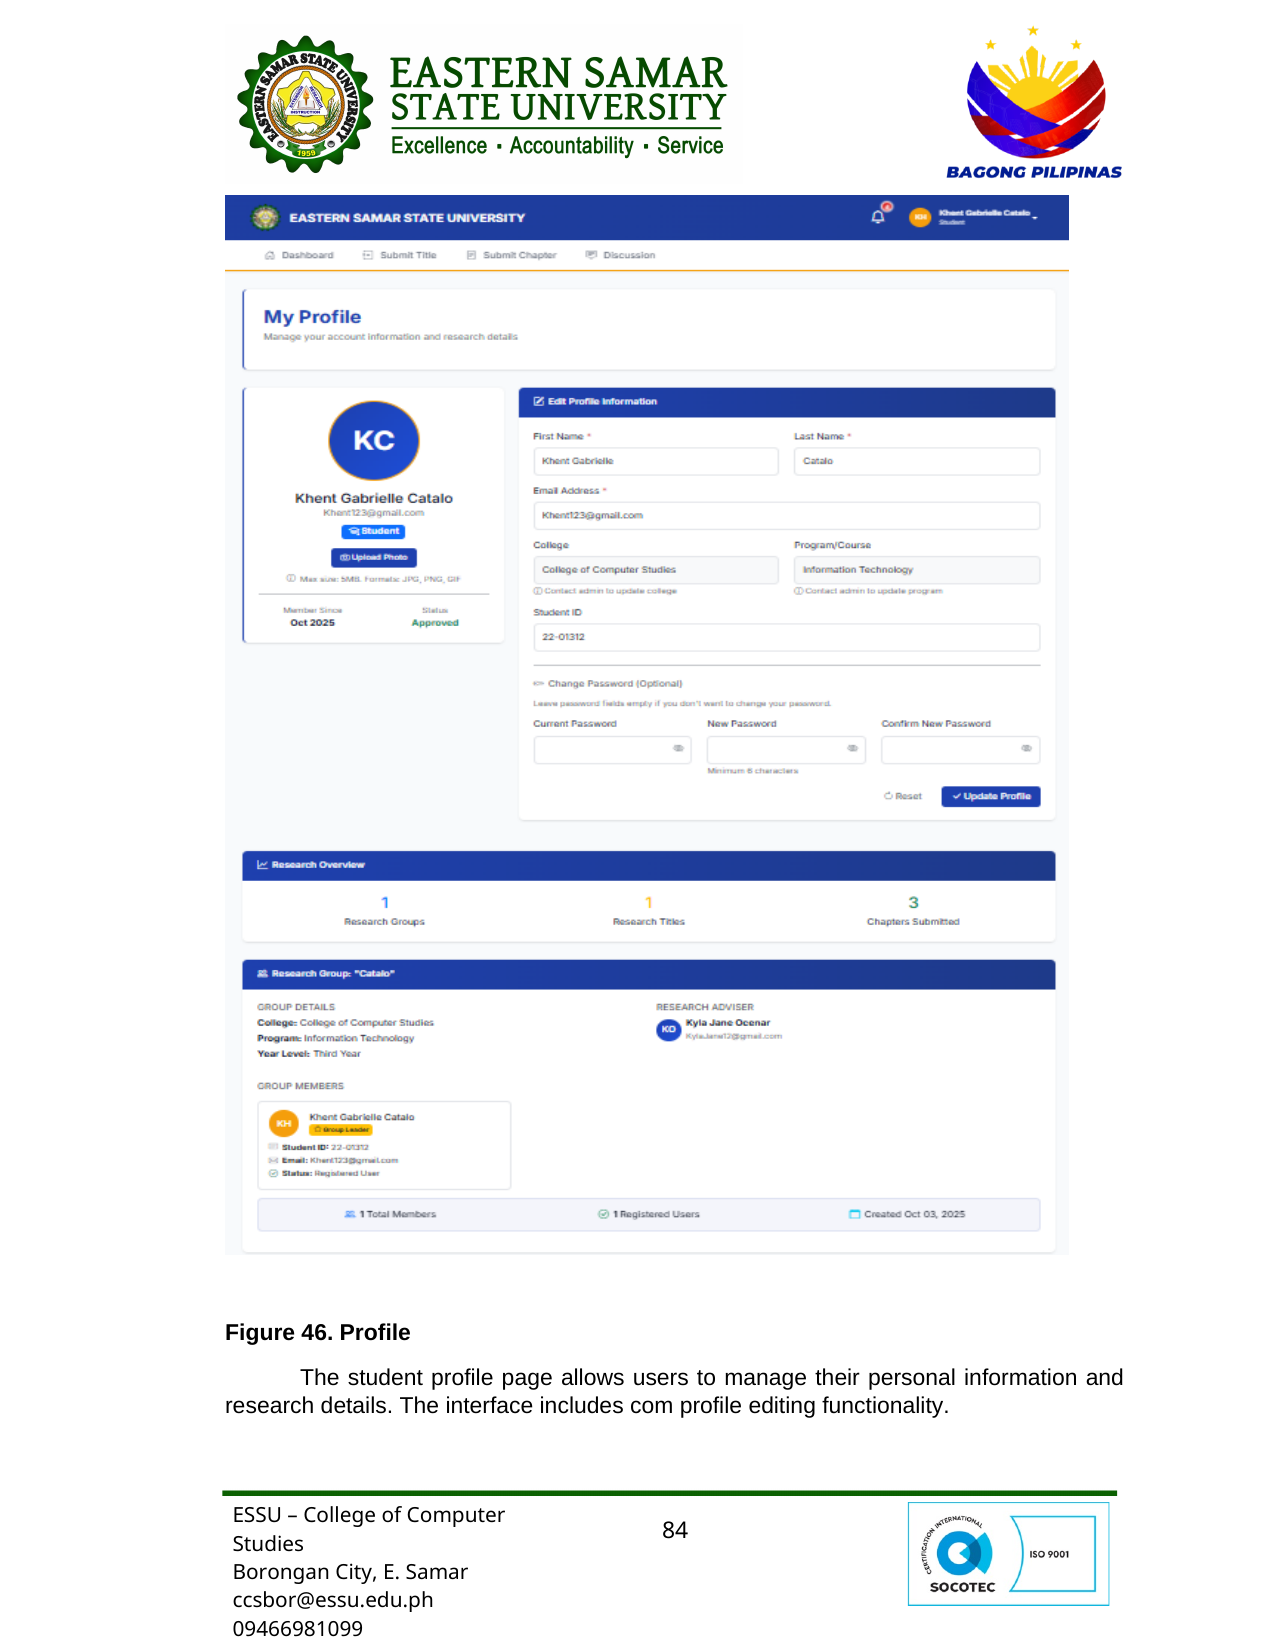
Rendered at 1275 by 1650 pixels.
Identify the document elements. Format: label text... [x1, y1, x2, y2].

picture [225, 195, 1069, 1255]
text Figure 46. Profile [225, 1319, 1125, 1345]
picture [941, 22, 1125, 182]
text The student profile page allows users to manage their personal information and research details. The interface includes com profile editing functionality. [225, 1364, 1125, 1419]
picture [907, 1502, 1110, 1604]
picture [225, 24, 743, 184]
picture [222, 1488, 1118, 1498]
